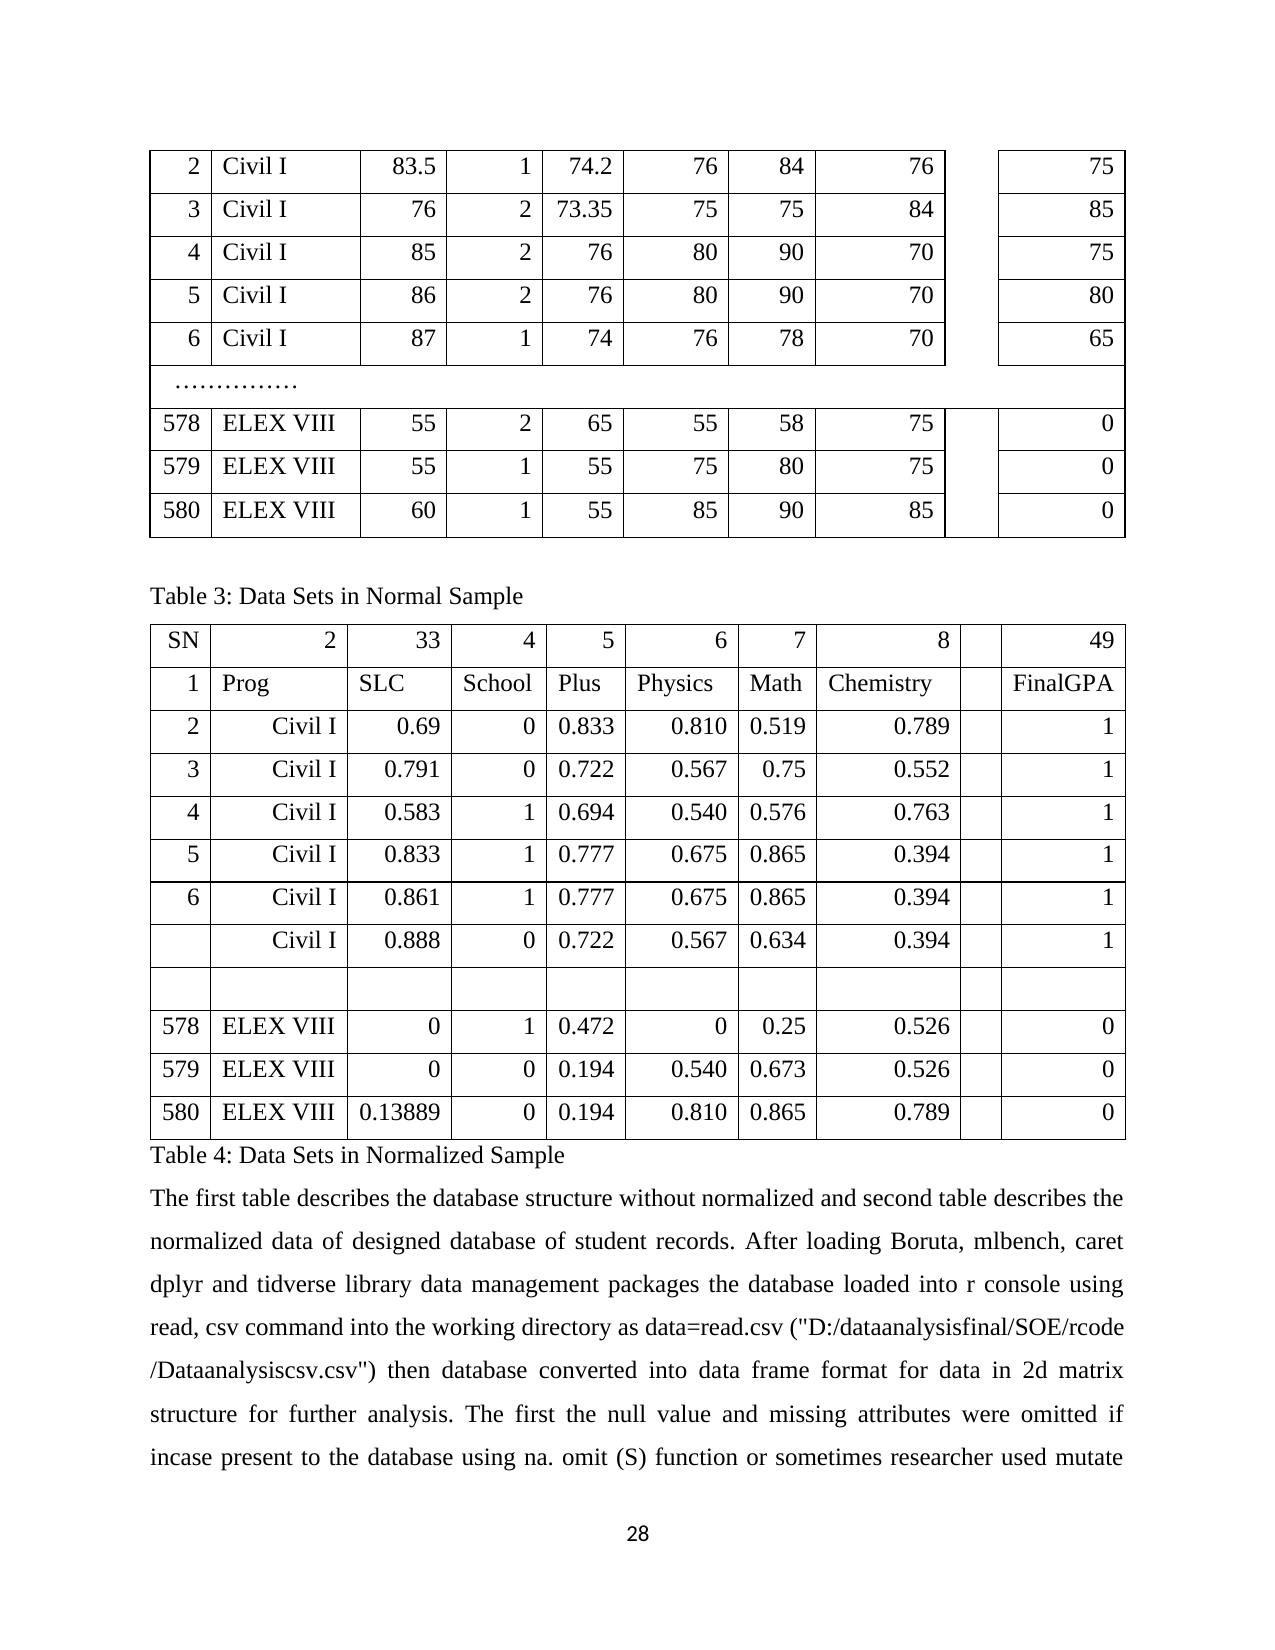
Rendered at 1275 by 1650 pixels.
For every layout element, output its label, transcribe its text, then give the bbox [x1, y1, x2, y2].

table_cell Civil I [212, 323, 360, 364]
table_cell 85 [999, 194, 1124, 236]
table_cell [1002, 968, 1125, 1010]
table_cell 0.833 [547, 711, 625, 753]
table_cell 0 [452, 1054, 546, 1096]
table_cell 1 [452, 840, 546, 881]
table_cell 70 [816, 323, 944, 364]
table_cell [961, 1054, 1001, 1096]
table_cell 70 [816, 237, 944, 279]
table_cell ELEX VIII [211, 1097, 347, 1139]
table_cell 76 [624, 151, 728, 193]
table_cell 0.865 [739, 883, 816, 924]
table_cell 1 [1002, 754, 1125, 796]
table_cell 0.526 [817, 1011, 960, 1053]
table_cell 0.791 [348, 754, 451, 796]
table_cell 0.673 [739, 1054, 816, 1096]
table_cell 3 [151, 194, 211, 236]
table_cell [961, 668, 1001, 710]
table_cell 0.394 [817, 883, 960, 924]
table_cell Civil I [211, 883, 347, 924]
table_cell Civil I [211, 840, 347, 881]
table_cell 90 [729, 280, 815, 322]
table_cell 0.675 [626, 840, 738, 881]
table_cell 2 [447, 409, 542, 450]
table_cell 0.583 [348, 797, 451, 838]
table_cell 0 [452, 711, 546, 753]
table_cell 83.5 [361, 151, 446, 193]
table_cell 0.810 [626, 711, 738, 753]
table_cell 579 [151, 451, 211, 493]
table_cell 84 [729, 151, 815, 193]
table_cell 87 [361, 323, 446, 364]
table_cell 76 [543, 237, 623, 279]
table_cell 0.694 [547, 797, 625, 838]
table_cell [211, 968, 347, 1010]
table_cell [961, 797, 1001, 838]
table_cell 80 [624, 280, 728, 322]
table_cell 6 [151, 883, 210, 924]
table_cell 4 [151, 237, 211, 279]
table_cell 0.861 [348, 883, 451, 924]
table_cell 0.75 [739, 754, 816, 796]
table_cell 1 [447, 451, 542, 493]
table_cell ELEX VIII [211, 1054, 347, 1096]
table_cell 90 [729, 237, 815, 279]
table_cell 0.394 [817, 840, 960, 881]
table_cell …………… [151, 365, 1124, 407]
table_cell 579 [151, 1054, 210, 1096]
table_header 5 [547, 625, 625, 667]
table_cell 55 [543, 494, 623, 537]
table_cell 80 [624, 237, 728, 279]
table_cell [151, 925, 210, 967]
table_cell 65 [999, 323, 1124, 364]
table_cell 2 [151, 711, 210, 753]
table_cell 5 [151, 280, 211, 322]
table_cell Civil I [211, 925, 347, 967]
table_cell 0.194 [547, 1054, 625, 1096]
table_cell 58 [729, 409, 815, 450]
table_cell 0.865 [739, 840, 816, 881]
table_cell [961, 711, 1001, 753]
table_cell 578 [151, 1011, 210, 1053]
table_cell 0.789 [817, 711, 960, 753]
table_cell 0 [1002, 1011, 1125, 1053]
table_header [961, 625, 1001, 667]
table_cell 74.2 [543, 151, 623, 193]
table_cell 2 [151, 151, 211, 193]
table_cell 1 [447, 494, 542, 537]
table_cell 0.472 [547, 1011, 625, 1053]
table_cell 2 [447, 280, 542, 322]
table_header 33 [348, 625, 451, 667]
table_cell 55 [361, 451, 446, 493]
table_cell [151, 968, 210, 1010]
table_cell 85 [624, 494, 728, 537]
table_cell [348, 968, 451, 1010]
table_cell 0.567 [626, 754, 738, 796]
table_cell 76 [624, 323, 728, 364]
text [150, 1183, 1125, 1471]
table_cell 6 [151, 323, 211, 364]
table_cell 55 [624, 409, 728, 450]
table_cell 1 [151, 668, 210, 710]
table_cell 0.634 [739, 925, 816, 967]
table_cell 0.789 [817, 1097, 960, 1139]
table_cell 0.810 [626, 1097, 738, 1139]
table_cell 0 [1002, 1097, 1125, 1139]
table_cell 80 [999, 280, 1124, 322]
table_cell 0.526 [817, 1054, 960, 1096]
table_cell 0.25 [739, 1011, 816, 1053]
table_cell 0.675 [626, 883, 738, 924]
table_cell 2 [447, 194, 542, 236]
table_cell 0.722 [547, 754, 625, 796]
text Table 3: Data Sets in Normal Sample [150, 581, 1125, 609]
table_header 4 [452, 625, 546, 667]
table_header SN [151, 625, 210, 667]
table_header 8 [817, 625, 960, 667]
table_cell 0.552 [817, 754, 960, 796]
table_cell 0.540 [626, 797, 738, 838]
table_header 2 [211, 625, 347, 667]
table_cell 80 [729, 451, 815, 493]
table_cell 0.888 [348, 925, 451, 967]
table_cell 0.777 [547, 883, 625, 924]
table_cell 0 [1002, 1054, 1125, 1096]
table_cell [961, 1011, 1001, 1053]
table_cell 1 [452, 883, 546, 924]
table_cell 0.69 [348, 711, 451, 753]
table_cell [946, 409, 998, 537]
table_cell 0.540 [626, 1054, 738, 1096]
table_cell 75 [816, 409, 944, 450]
table_cell 580 [151, 1097, 210, 1139]
table_cell ELEX VIII [212, 494, 360, 537]
table_cell Math [739, 668, 816, 710]
table_cell 0.13889 [348, 1097, 451, 1139]
table_cell 70 [816, 280, 944, 322]
table_cell [961, 883, 1001, 924]
table_cell 0.576 [739, 797, 816, 838]
table_cell Civil I [211, 797, 347, 838]
table_cell 2 [447, 237, 542, 279]
table_cell 75 [999, 151, 1124, 193]
table_cell 0.722 [547, 925, 625, 967]
text Table 4: Data Sets in Normalized Sample [150, 1140, 1125, 1169]
table_cell 1 [452, 797, 546, 838]
table_cell [626, 968, 738, 1010]
table_cell 0.833 [348, 840, 451, 881]
table_cell 0 [999, 494, 1124, 537]
table_cell 73.35 [543, 194, 623, 236]
table_cell [961, 1097, 1001, 1139]
table_cell 90 [729, 494, 815, 537]
table_cell ELEX VIII [212, 409, 360, 450]
table_cell 1 [1002, 797, 1125, 838]
table_cell 1 [447, 151, 542, 193]
table_cell 0.194 [547, 1097, 625, 1139]
table_cell 1 [452, 1011, 546, 1053]
table_cell 0.763 [817, 797, 960, 838]
table_cell [961, 840, 1001, 881]
table_header 49 [1002, 625, 1125, 667]
table_cell 75 [816, 451, 944, 493]
table_cell 0.394 [817, 925, 960, 967]
table_cell ELEX VIII [211, 1011, 347, 1053]
table_cell Plus [547, 668, 625, 710]
table_cell 0 [999, 409, 1124, 450]
table_header 6 [626, 625, 738, 667]
table_cell 75 [999, 237, 1124, 279]
table_cell Civil I [212, 280, 360, 322]
table_cell 3 [151, 754, 210, 796]
table_cell 0 [348, 1054, 451, 1096]
table_cell 74 [543, 323, 623, 364]
table_cell 0.777 [547, 840, 625, 881]
table_cell 4 [151, 797, 210, 838]
table_cell Civil I [211, 754, 347, 796]
table_cell 55 [361, 409, 446, 450]
table_cell 75 [624, 194, 728, 236]
table_cell 84 [816, 194, 944, 236]
table_cell 580 [151, 494, 211, 537]
table_cell Civil I [212, 151, 360, 193]
table_cell 76 [816, 151, 944, 193]
table_cell Civil I [212, 194, 360, 236]
table_cell 78 [729, 323, 815, 364]
table_cell 0 [999, 451, 1124, 493]
table_cell School [452, 668, 546, 710]
table_cell [452, 968, 546, 1010]
table_cell 55 [543, 451, 623, 493]
table_cell SLC [348, 668, 451, 710]
table_cell 76 [543, 280, 623, 322]
table_cell ELEX VIII [212, 451, 360, 493]
table_cell 1 [447, 323, 542, 364]
table_cell Civil I [211, 711, 347, 753]
table_cell Prog [211, 668, 347, 710]
table_cell 1 [1002, 925, 1125, 967]
table_cell 0.519 [739, 711, 816, 753]
table_cell [961, 754, 1001, 796]
table_cell 75 [624, 451, 728, 493]
table_cell 0 [452, 754, 546, 796]
table_cell 60 [361, 494, 446, 537]
table_cell 0.865 [739, 1097, 816, 1139]
table_cell 0.567 [626, 925, 738, 967]
table_cell [817, 968, 960, 1010]
table_cell 578 [151, 409, 211, 450]
table_cell 65 [543, 409, 623, 450]
table_cell 5 [151, 840, 210, 881]
table_cell [961, 968, 1001, 1010]
table_cell FinalGPA [1002, 668, 1125, 710]
table_cell 0 [348, 1011, 451, 1053]
table_cell [961, 925, 1001, 967]
table_cell 1 [1002, 840, 1125, 881]
table_cell 0 [452, 925, 546, 967]
table_cell 86 [361, 280, 446, 322]
table_cell [547, 968, 625, 1010]
table_cell 85 [361, 237, 446, 279]
table_cell 1 [1002, 711, 1125, 753]
table_cell 0 [452, 1097, 546, 1139]
table_cell 75 [729, 194, 815, 236]
table_cell 76 [361, 194, 446, 236]
table_header 7 [739, 625, 816, 667]
table_cell 1 [1002, 883, 1125, 924]
table_cell Physics [626, 668, 738, 710]
table_cell [739, 968, 816, 1010]
table_cell 0 [626, 1011, 738, 1053]
table_cell 85 [816, 494, 944, 537]
table_cell Civil I [212, 237, 360, 279]
table_cell Chemistry [817, 668, 960, 710]
